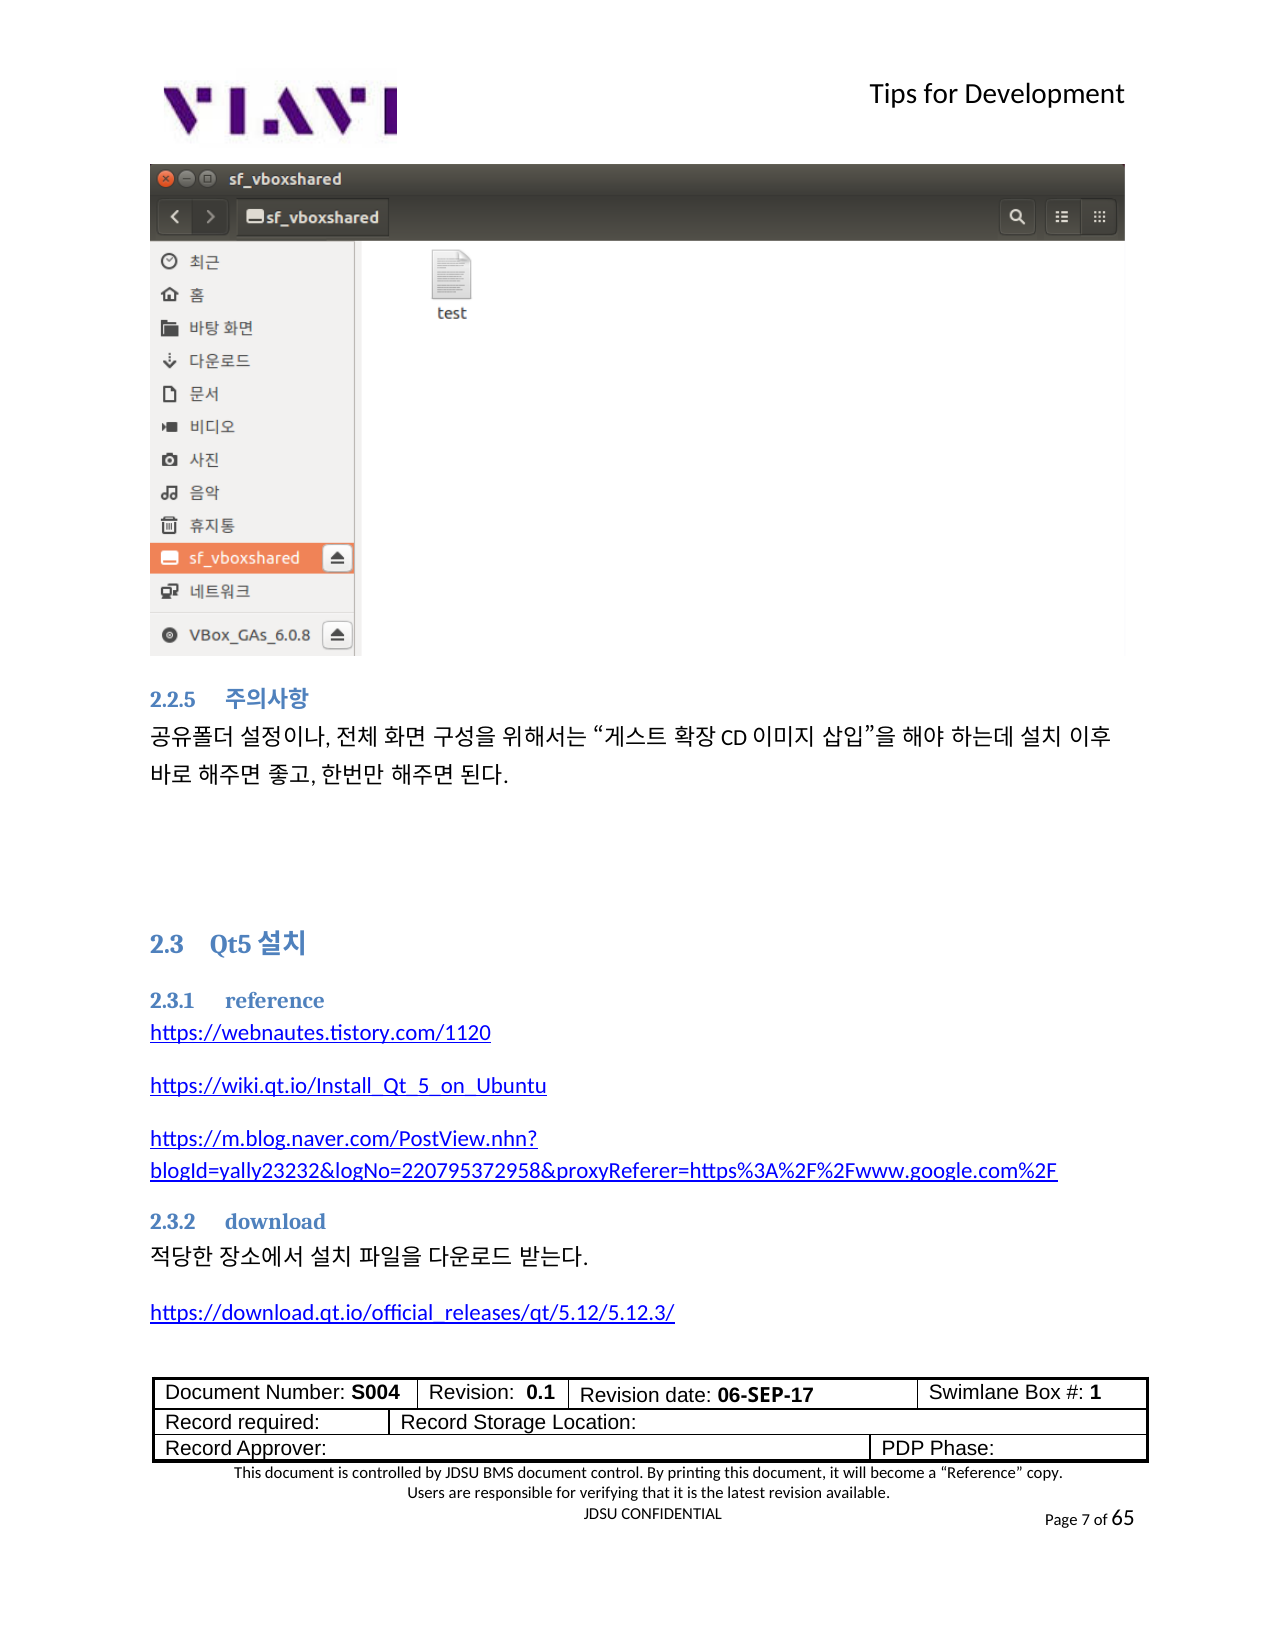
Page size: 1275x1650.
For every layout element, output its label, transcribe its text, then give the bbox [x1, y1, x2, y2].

subtitle reference [150, 988, 1125, 1014]
picture [150, 164, 1125, 656]
text https://download.qt.io/official_releases/qt/5.12/5.12.3/ [150, 1298, 1125, 1326]
text https://m.blog.naver.com/PostView.nhn?blogId=yally23232&logNo=220795372958&proxyReferer=https%3A%2F%2Fwww.google.com%2F [150, 1124, 1125, 1184]
subtitle download [150, 1209, 1125, 1235]
text 공유폴더 설정이나, 전체 화면 구성을 위해서는 “게스트 확장CD 이미지 삽입”을 해야 하는데 설치 이후 바로 해주면 좋고, 한번만 해주면 된다. [150, 718, 1125, 790]
picture [162, 68, 397, 146]
text https://webnautes.tistory.com/1120 [150, 1018, 1125, 1046]
subtitle Qt5 설치 [150, 922, 1125, 961]
text https://wiki.qt.io/Install_Qt_5_on_Ubuntu [150, 1071, 1125, 1099]
subtitle 주의사항 [150, 680, 1125, 714]
text 적당한 장소에서 설치 파일을 다운로드 받는다. [150, 1239, 1125, 1272]
